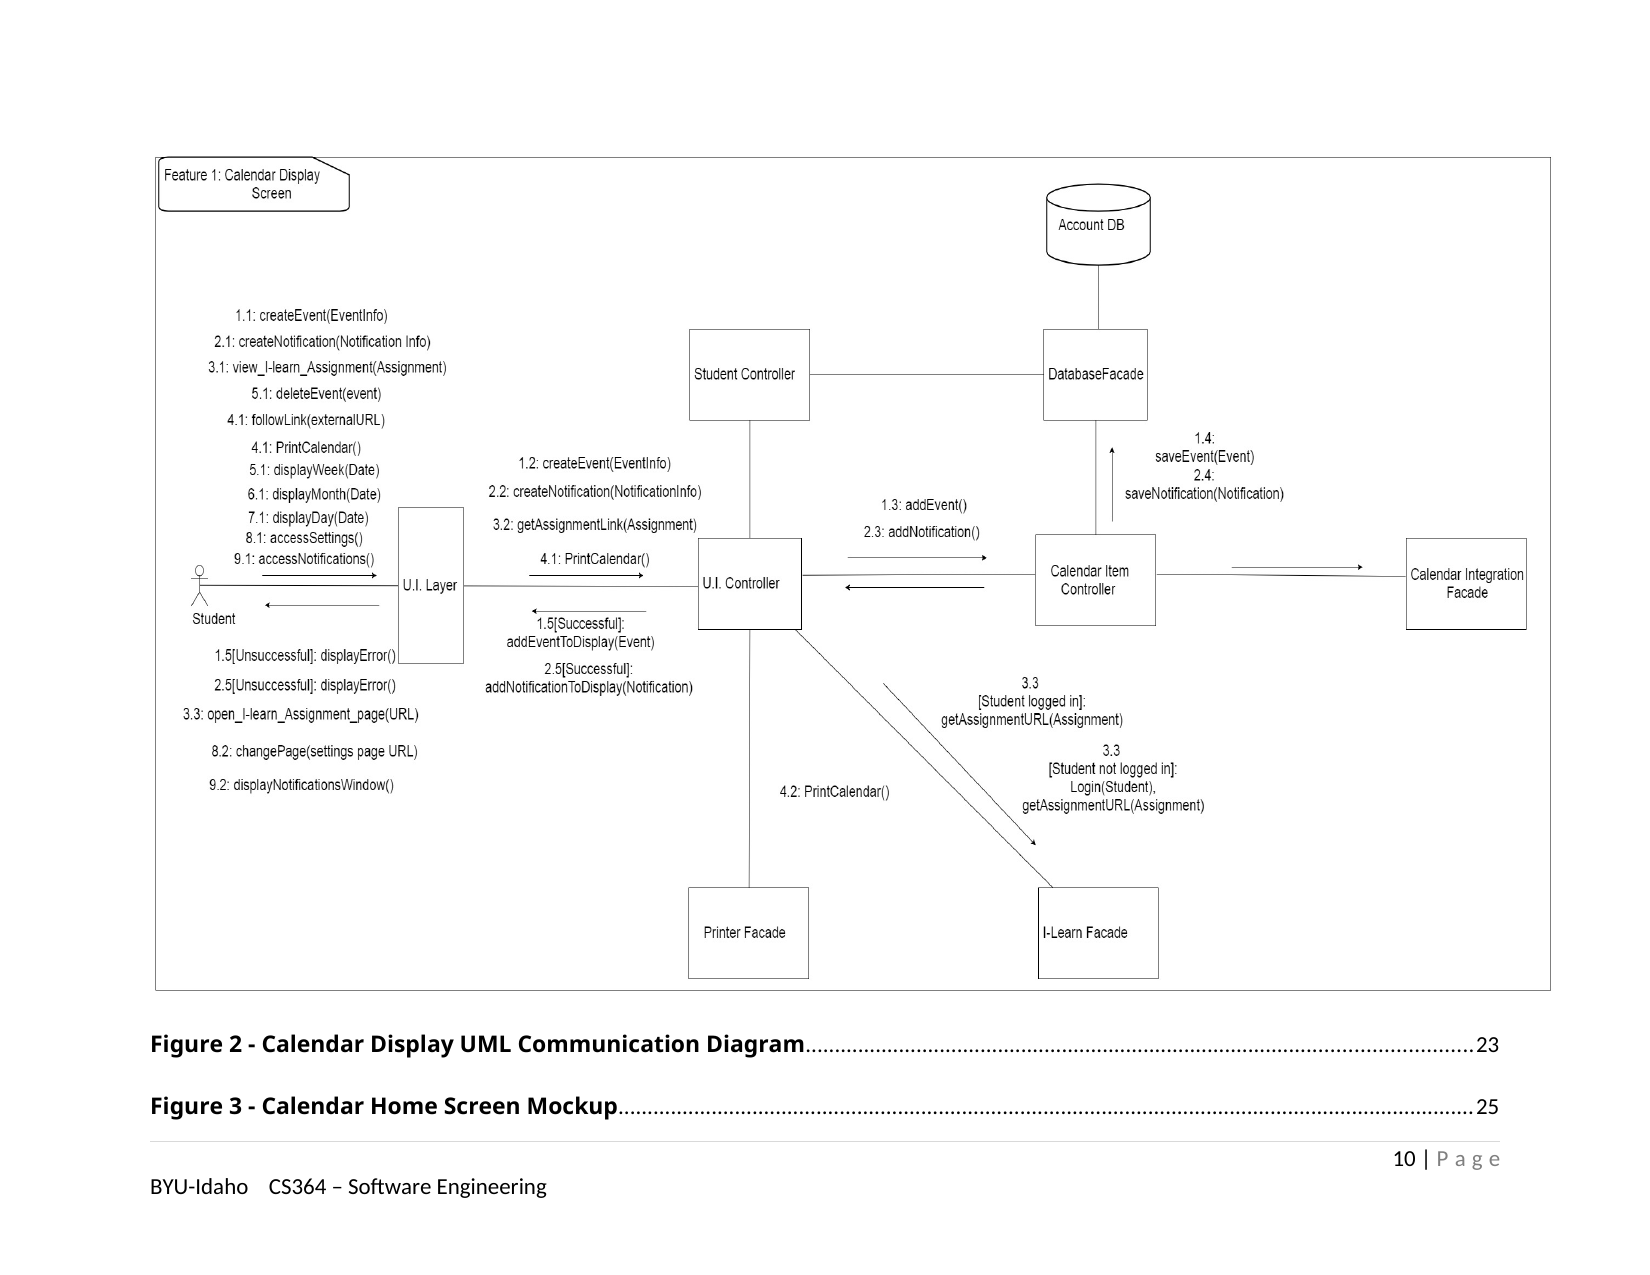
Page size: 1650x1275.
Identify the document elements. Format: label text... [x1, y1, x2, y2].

text Figure 2 - Calendar Display UML Communication Diagram 23 [150, 997, 1500, 1059]
picture [150, 150, 1556, 997]
text Figure 3 - Calendar Home Screen Mockup 25 [150, 1090, 1500, 1121]
